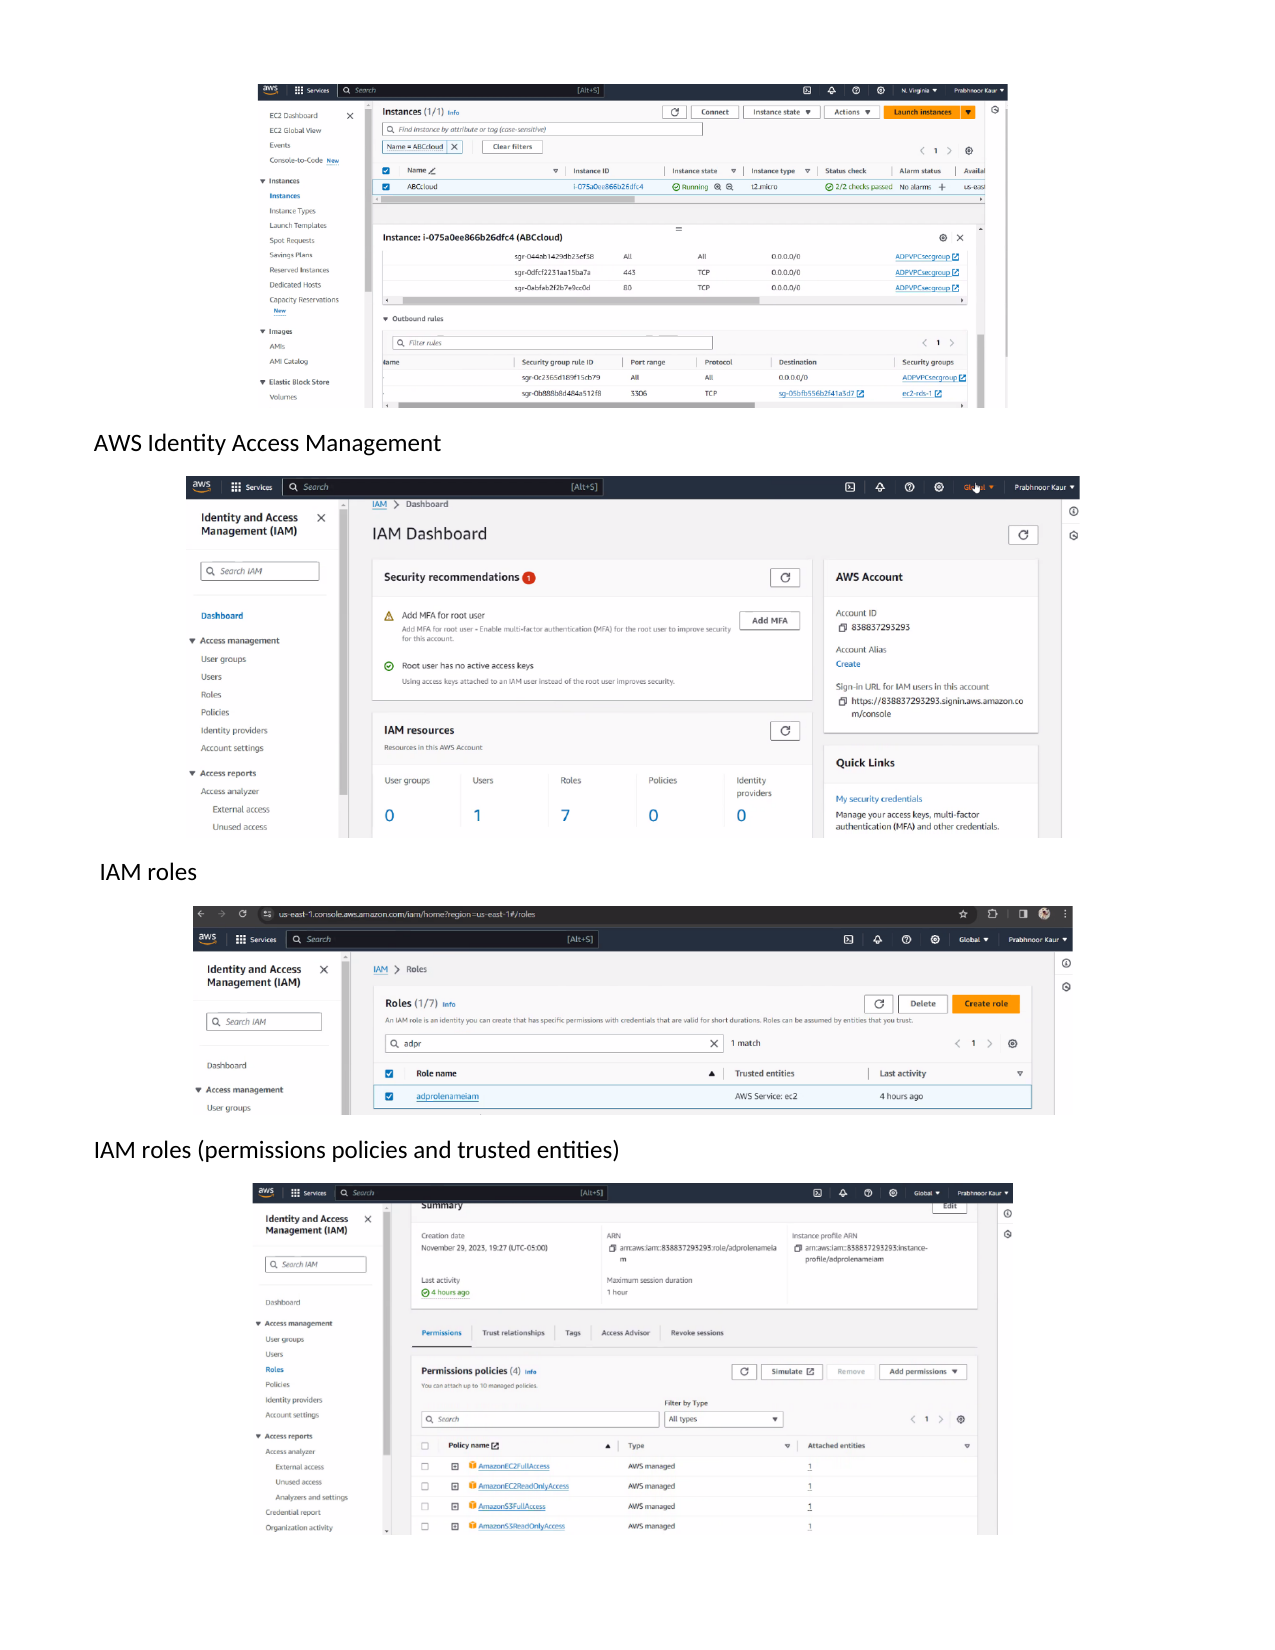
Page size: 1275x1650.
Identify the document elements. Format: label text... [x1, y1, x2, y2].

text AWS Identity Access Management [94, 427, 1172, 457]
picture [257, 84, 1008, 408]
picture [252, 1183, 1013, 1535]
text IAM roles [94, 856, 1172, 887]
picture [193, 906, 1073, 1115]
text IAM roles (permissions policies and trusted entities) [94, 1134, 1172, 1164]
picture [186, 476, 1080, 838]
